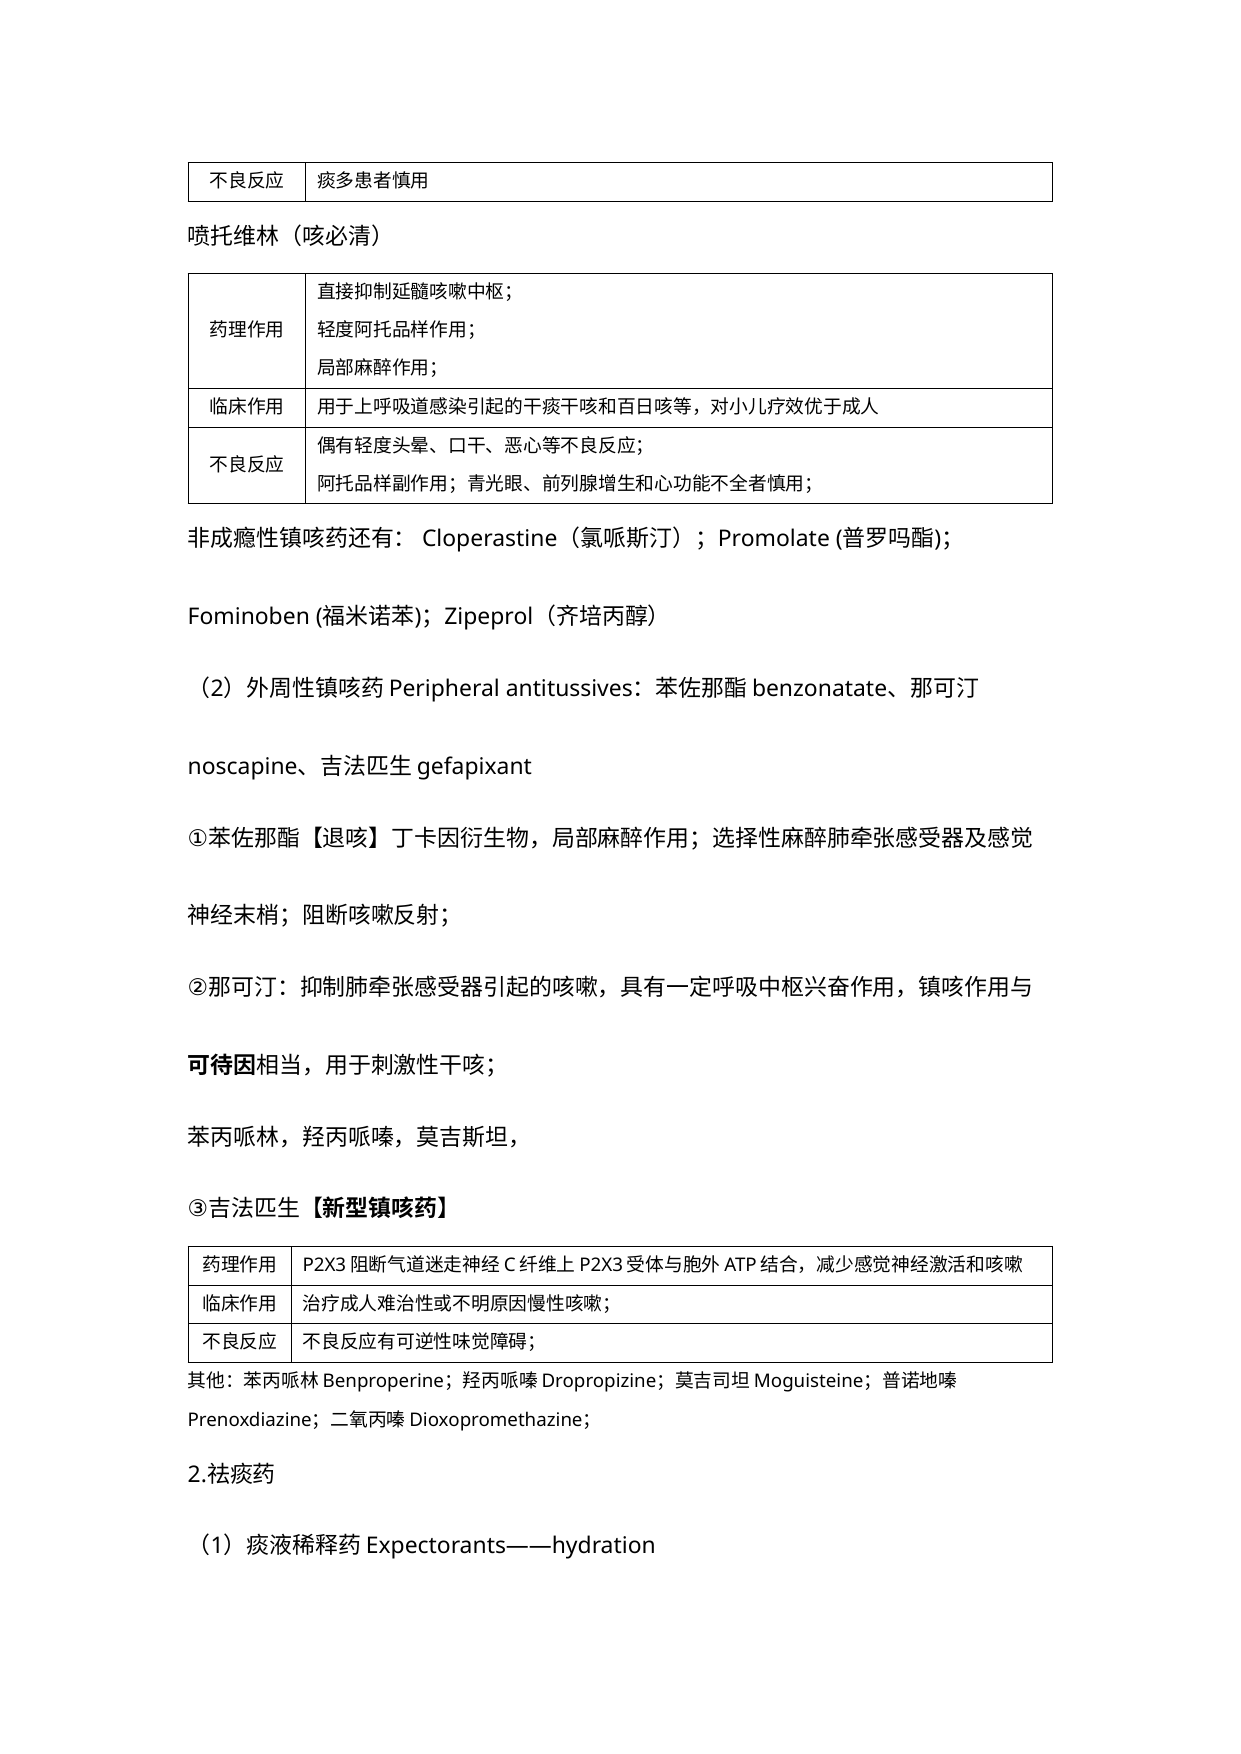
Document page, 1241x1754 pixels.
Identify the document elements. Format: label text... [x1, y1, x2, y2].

table_cell 用于上呼吸道感染引起的干痰干咳和百日咳等，对小儿疗效优于成人 [306, 389, 1052, 427]
text 2.祛痰药 [187, 1440, 1053, 1505]
table_cell 不良反应 [189, 1324, 291, 1362]
text ①苯佐那酯【退咳】丁卡因衍生物，局部麻醉作用；选择性麻醉肺牵张感受器及感觉神经末梢；阻断咳嗽反射； [187, 803, 1053, 946]
table_cell 治疗成人难治性或不明原因慢性咳嗽； [292, 1286, 1052, 1323]
table_cell 不良反应有可逆性味觉障碍； [292, 1324, 1052, 1362]
table_cell 临床作用 [189, 389, 305, 427]
table_header 直接抑制延髓咳嗽中枢； 轻度阿托品样作用； 局部麻醉作用； [306, 274, 1052, 388]
text 喷托维林（咳必清） [187, 202, 1053, 267]
text （1）痰液稀释药Expectorants——hydration [187, 1512, 1053, 1577]
text 苯丙哌林，羟丙哌嗪，莫吉斯坦， [187, 1102, 1053, 1167]
table_cell 不良反应 [189, 163, 305, 201]
text ②那可汀：抑制肺牵张感受器引起的咳嗽，具有一定呼吸中枢兴奋作用，镇咳作用与可待因相当，用于刺激性干咳； [187, 953, 1053, 1096]
table_header 药理作用 [189, 1247, 291, 1284]
table_header P2X3阻断气道迷走神经C纤维上P2X3受体与胞外ATP结合，减少感觉神经激活和咳嗽 [292, 1247, 1052, 1284]
text （2）外周性镇咳药Peripheral antitussives：苯佐那酯benzonatate、那可汀noscapine、吉法匹生gefapixant [187, 654, 1053, 797]
text 非成瘾性镇咳药还有： Cloperastine（氯哌斯汀）；Promolate (普罗吗酯)；Fominoben (福米诺苯)；Zipeprol（齐培丙醇） [187, 504, 1053, 647]
text 其他：苯丙哌林Benproperine；羟丙哌嗪Dropropizine；莫吉司坦Moguisteine；普诺地嗪Prenoxdiazine；二氧丙嗪Dioxopromethazine； [187, 1363, 1053, 1434]
table_cell 偶有轻度头晕、口干、恶心等不良反应； 阿托品样副作用；青光眼、前列腺增生和心功能不全者慎用； [306, 428, 1052, 503]
table_cell 痰多患者慎用 [306, 163, 1052, 201]
table_cell 不良反应 [189, 428, 305, 503]
table_header 药理作用 [189, 274, 305, 388]
text ③吉法匹生【新型镇咳药】 [187, 1174, 1053, 1239]
table_cell 临床作用 [189, 1286, 291, 1323]
